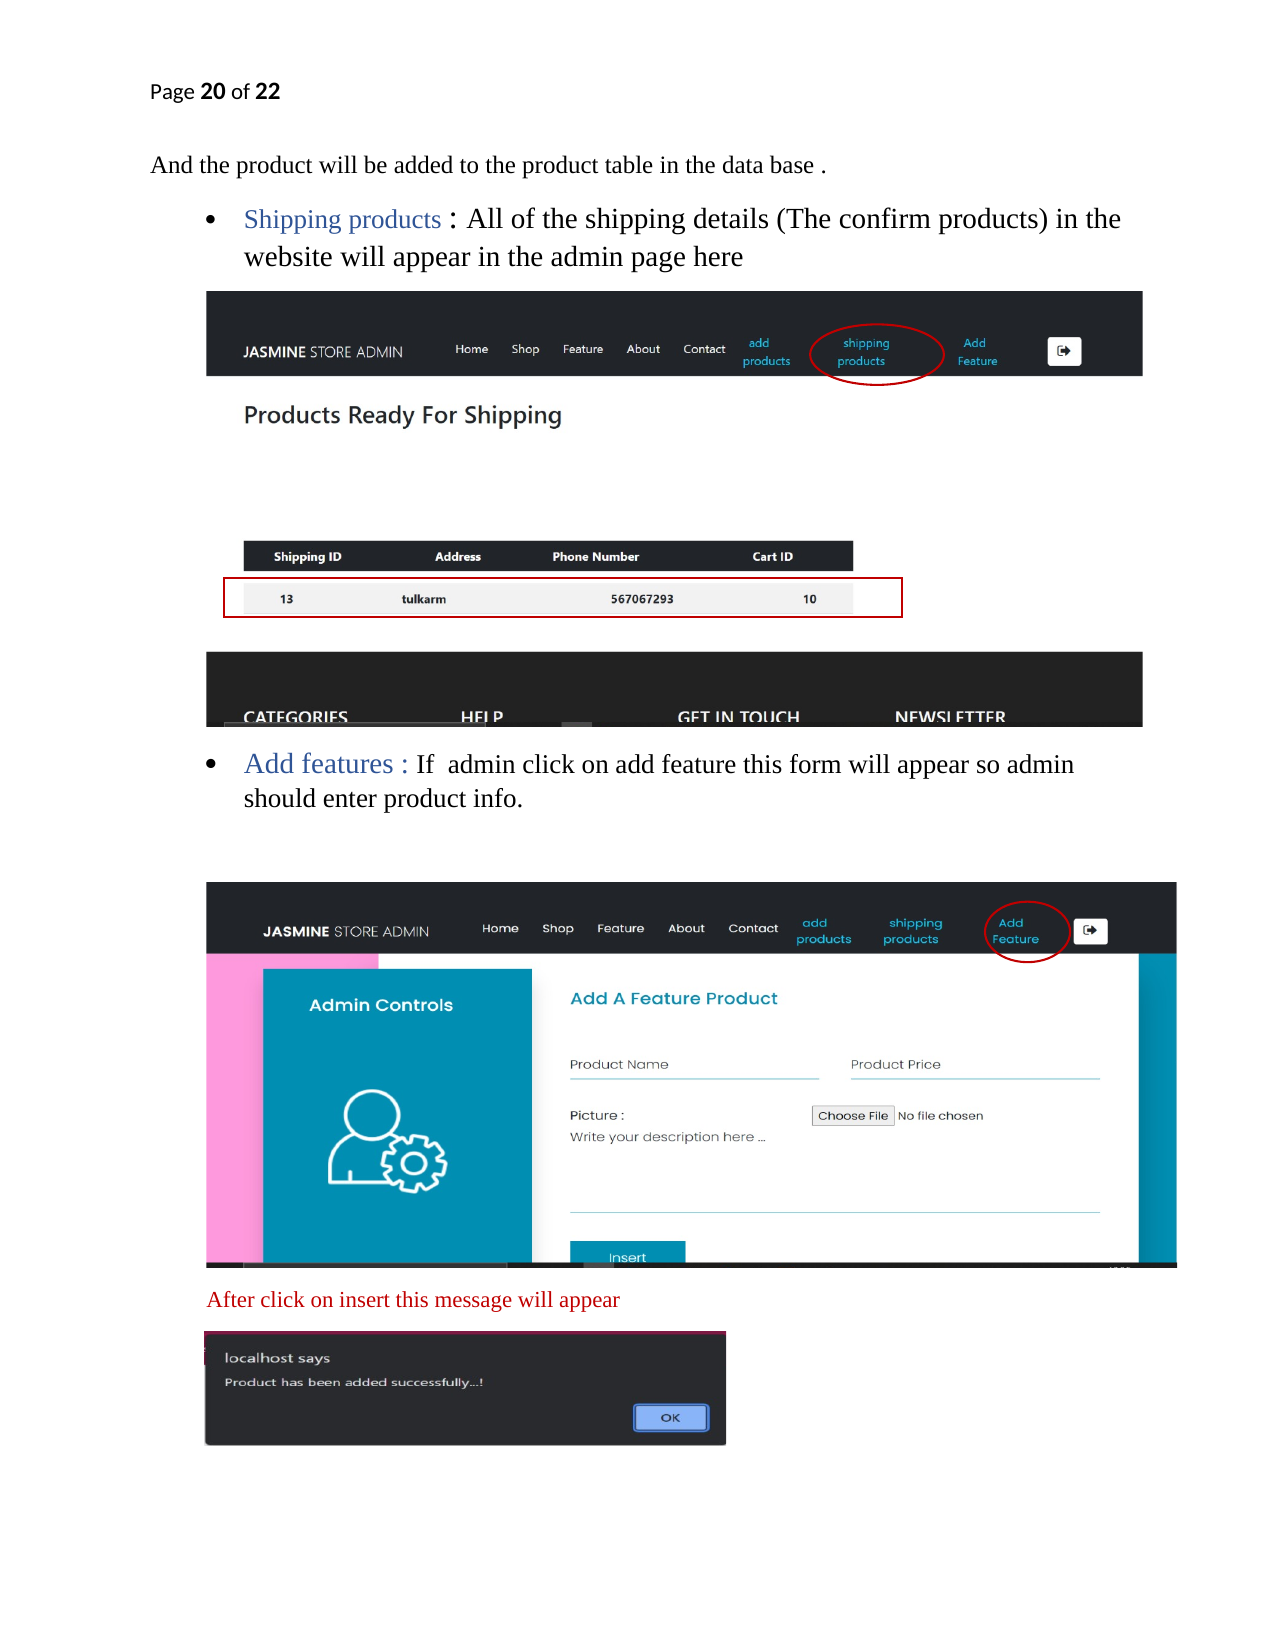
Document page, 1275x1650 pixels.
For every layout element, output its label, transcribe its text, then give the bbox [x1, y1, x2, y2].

text After click on insert this message will appear [150, 1287, 1125, 1313]
picture [206, 291, 1143, 727]
list Add features : If admin click on add feature this form will appear so admin should enter product info. [206, 746, 1125, 813]
list Shipping products : All of the shipping details (The confirm products) in the website will appear in the admin page here [206, 198, 1125, 272]
picture [206, 882, 1178, 1268]
text And the product will be added to the product table in the data base . [150, 150, 1125, 179]
picture [204, 1331, 727, 1446]
